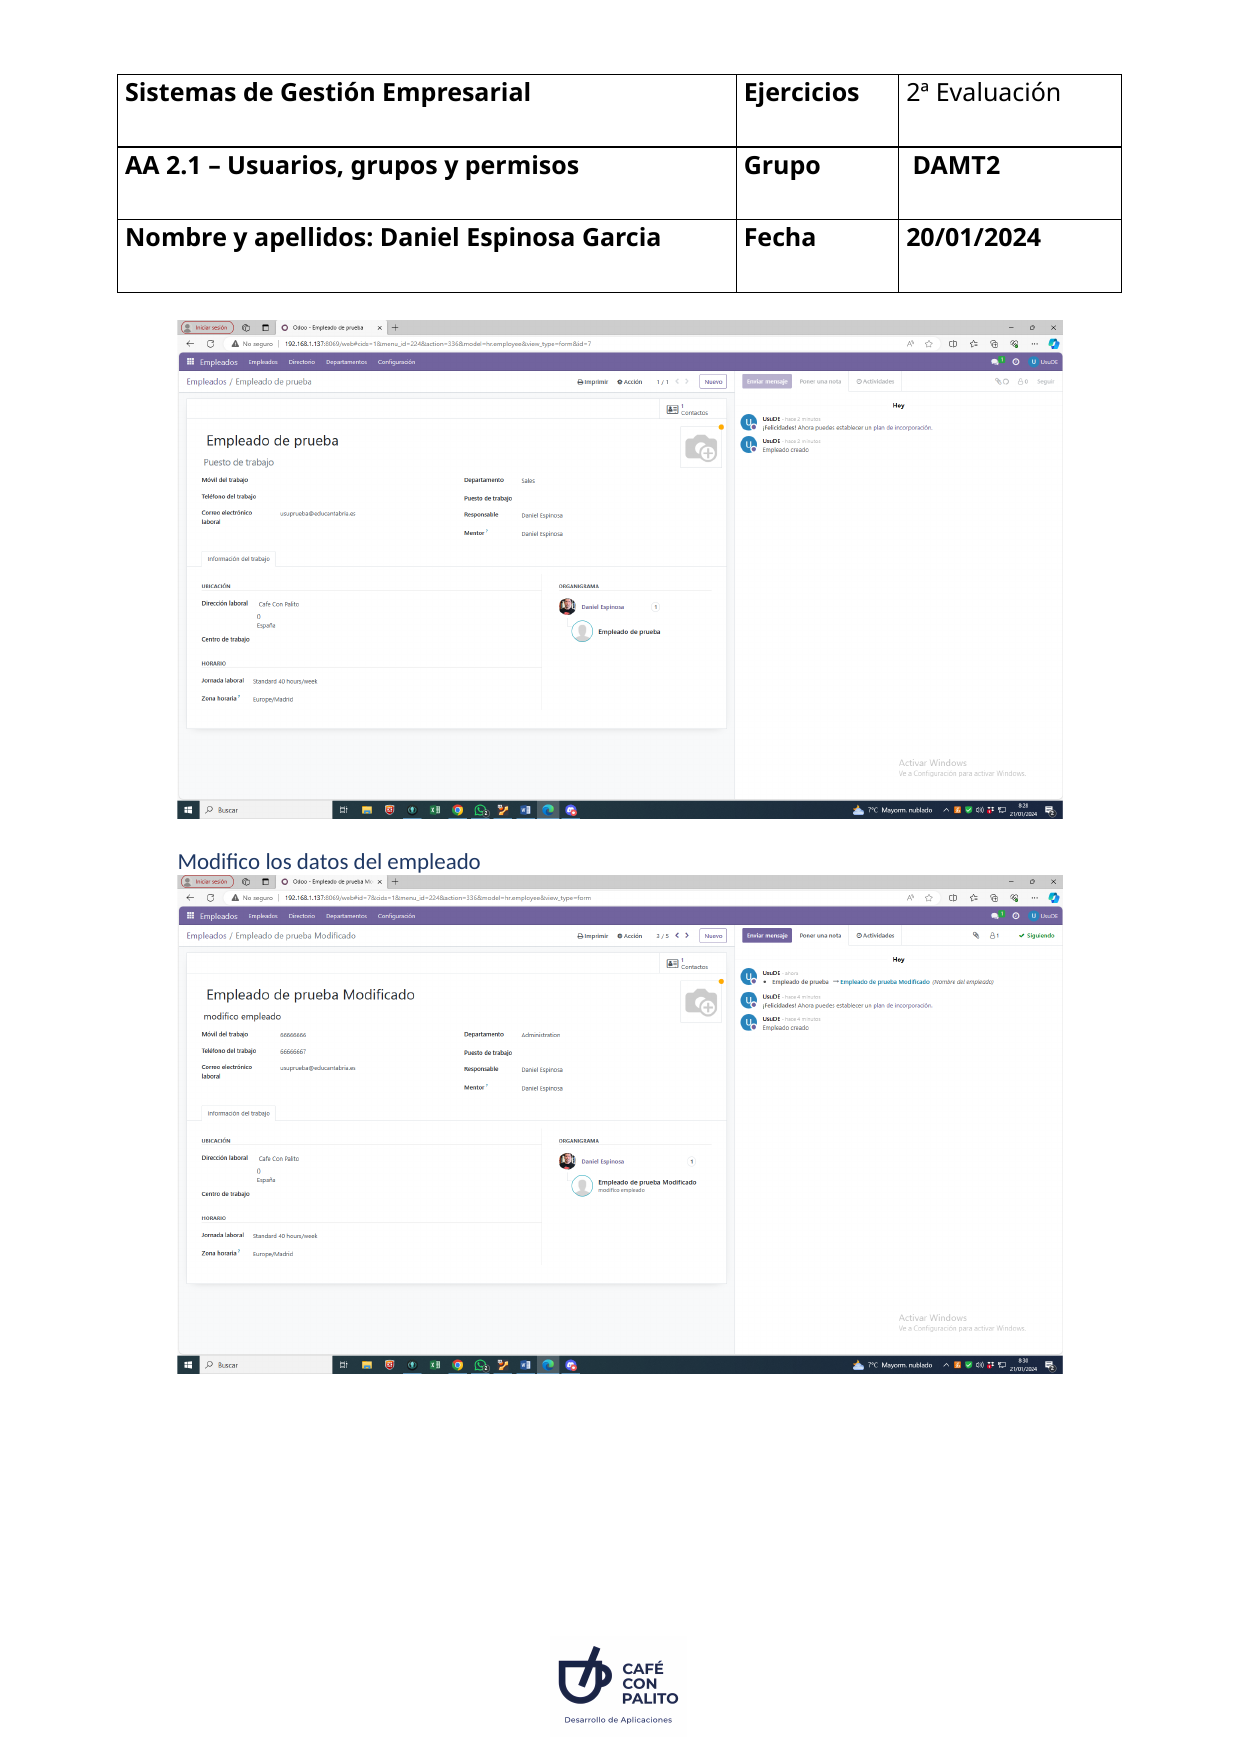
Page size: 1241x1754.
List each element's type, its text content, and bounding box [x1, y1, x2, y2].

picture [549, 1636, 688, 1737]
picture [177, 320, 1063, 819]
picture [177, 875, 1063, 1374]
text Modifico los datos del empleado [177, 847, 1063, 875]
